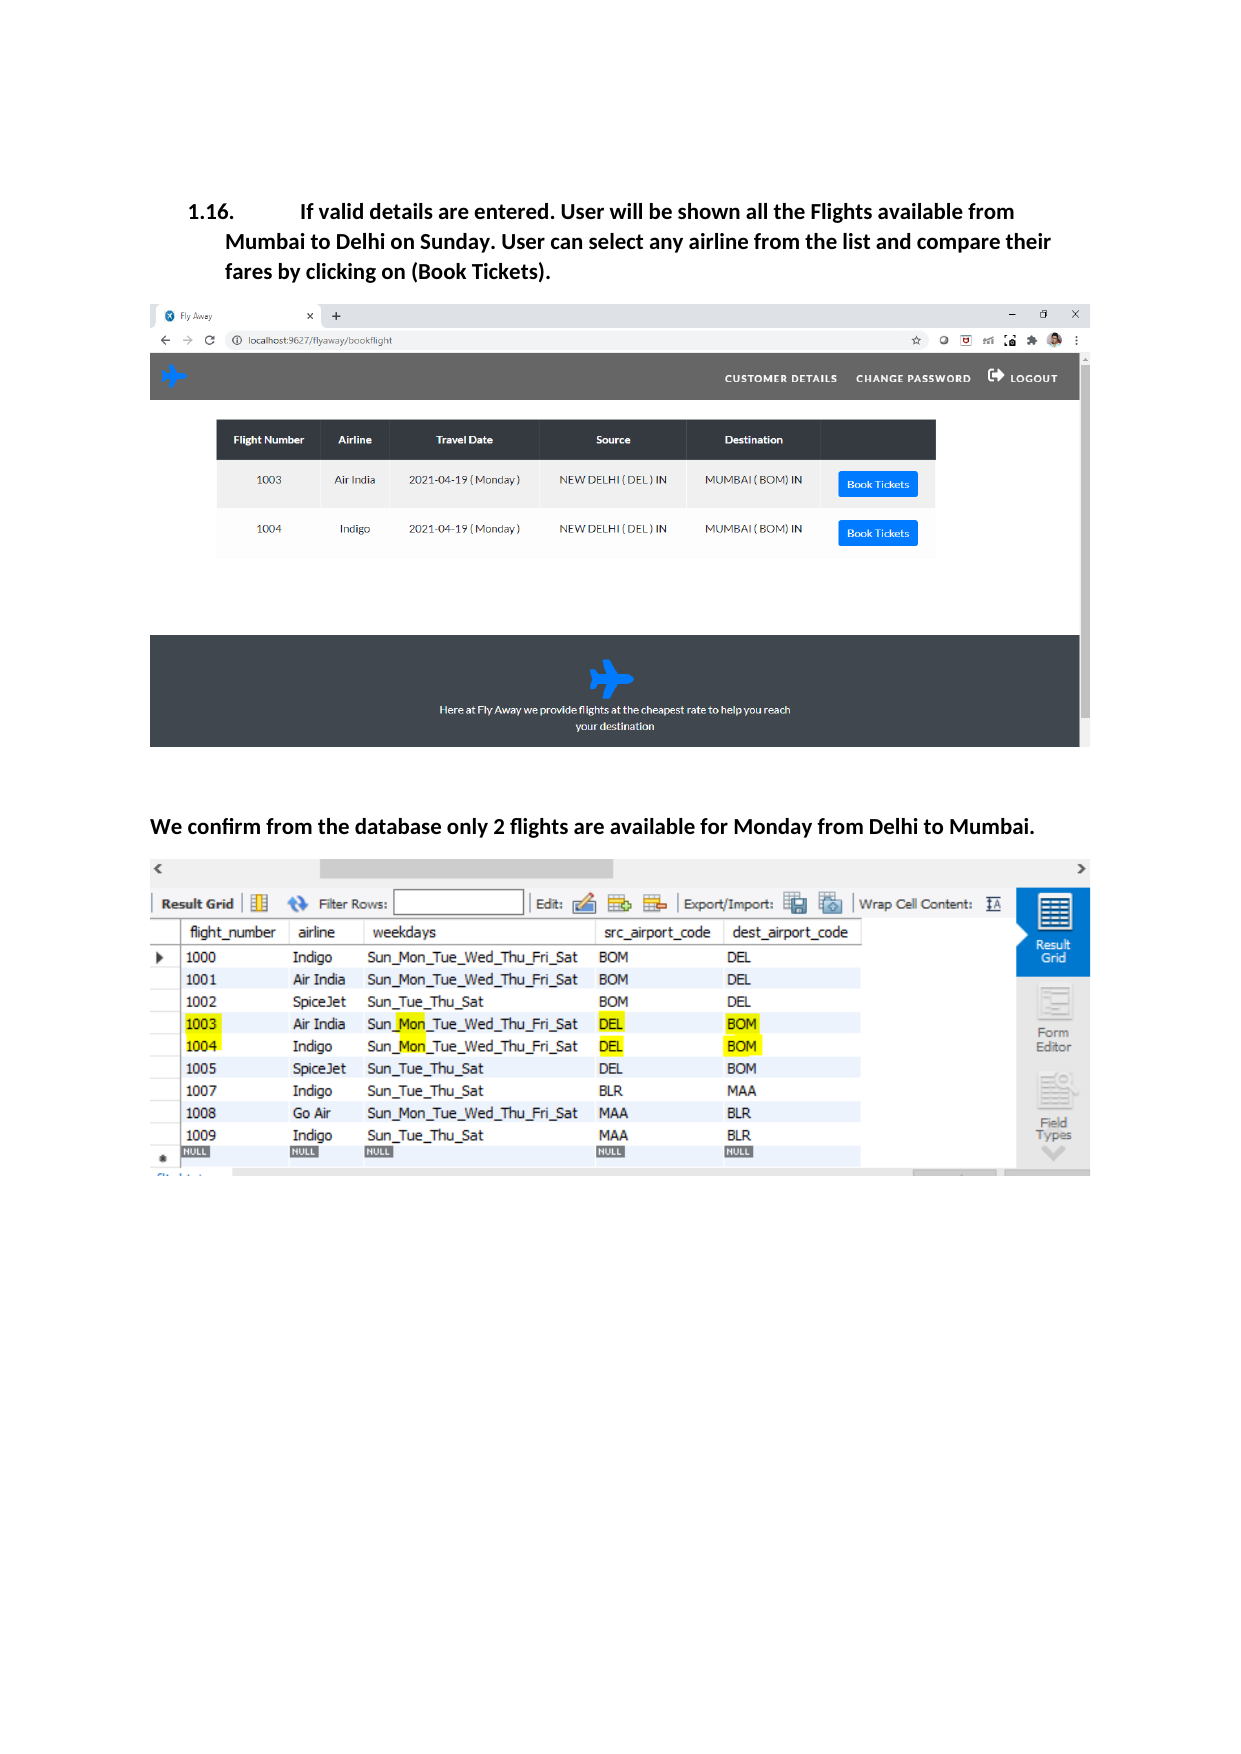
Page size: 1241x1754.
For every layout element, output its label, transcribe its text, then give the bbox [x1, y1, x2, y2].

text We confirm from the database only 2 flights are available for Monday from Delhi to Mumbai. [150, 812, 1090, 841]
list If valid details are entered. User will be shown all the Flights available from Mumbai to Delhi on Sunday. User can select any airline from the list and compare their fares by clicking on (Book Tickets). [187, 197, 1090, 285]
picture [150, 304, 1091, 747]
picture [150, 859, 1091, 1176]
